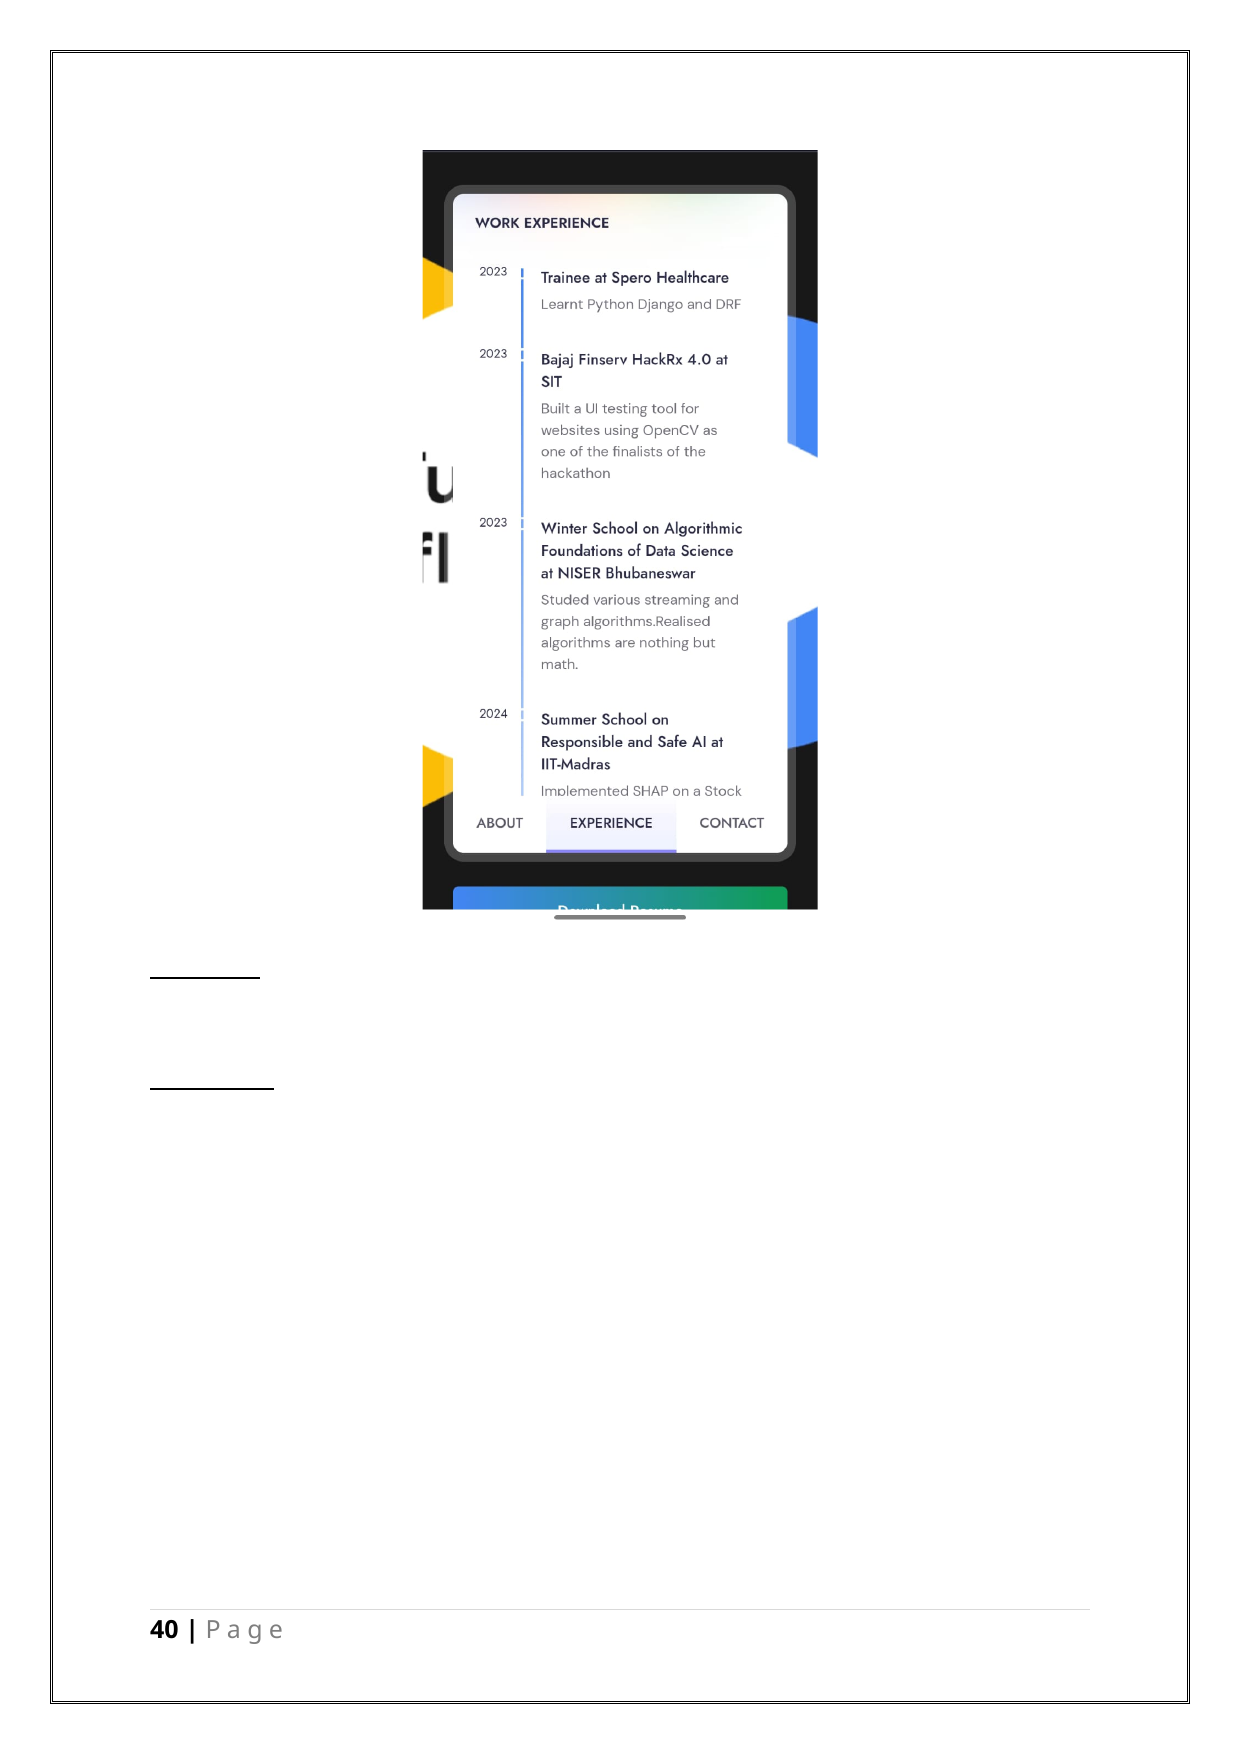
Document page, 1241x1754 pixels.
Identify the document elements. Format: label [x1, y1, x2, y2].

picture [422, 150, 818, 927]
